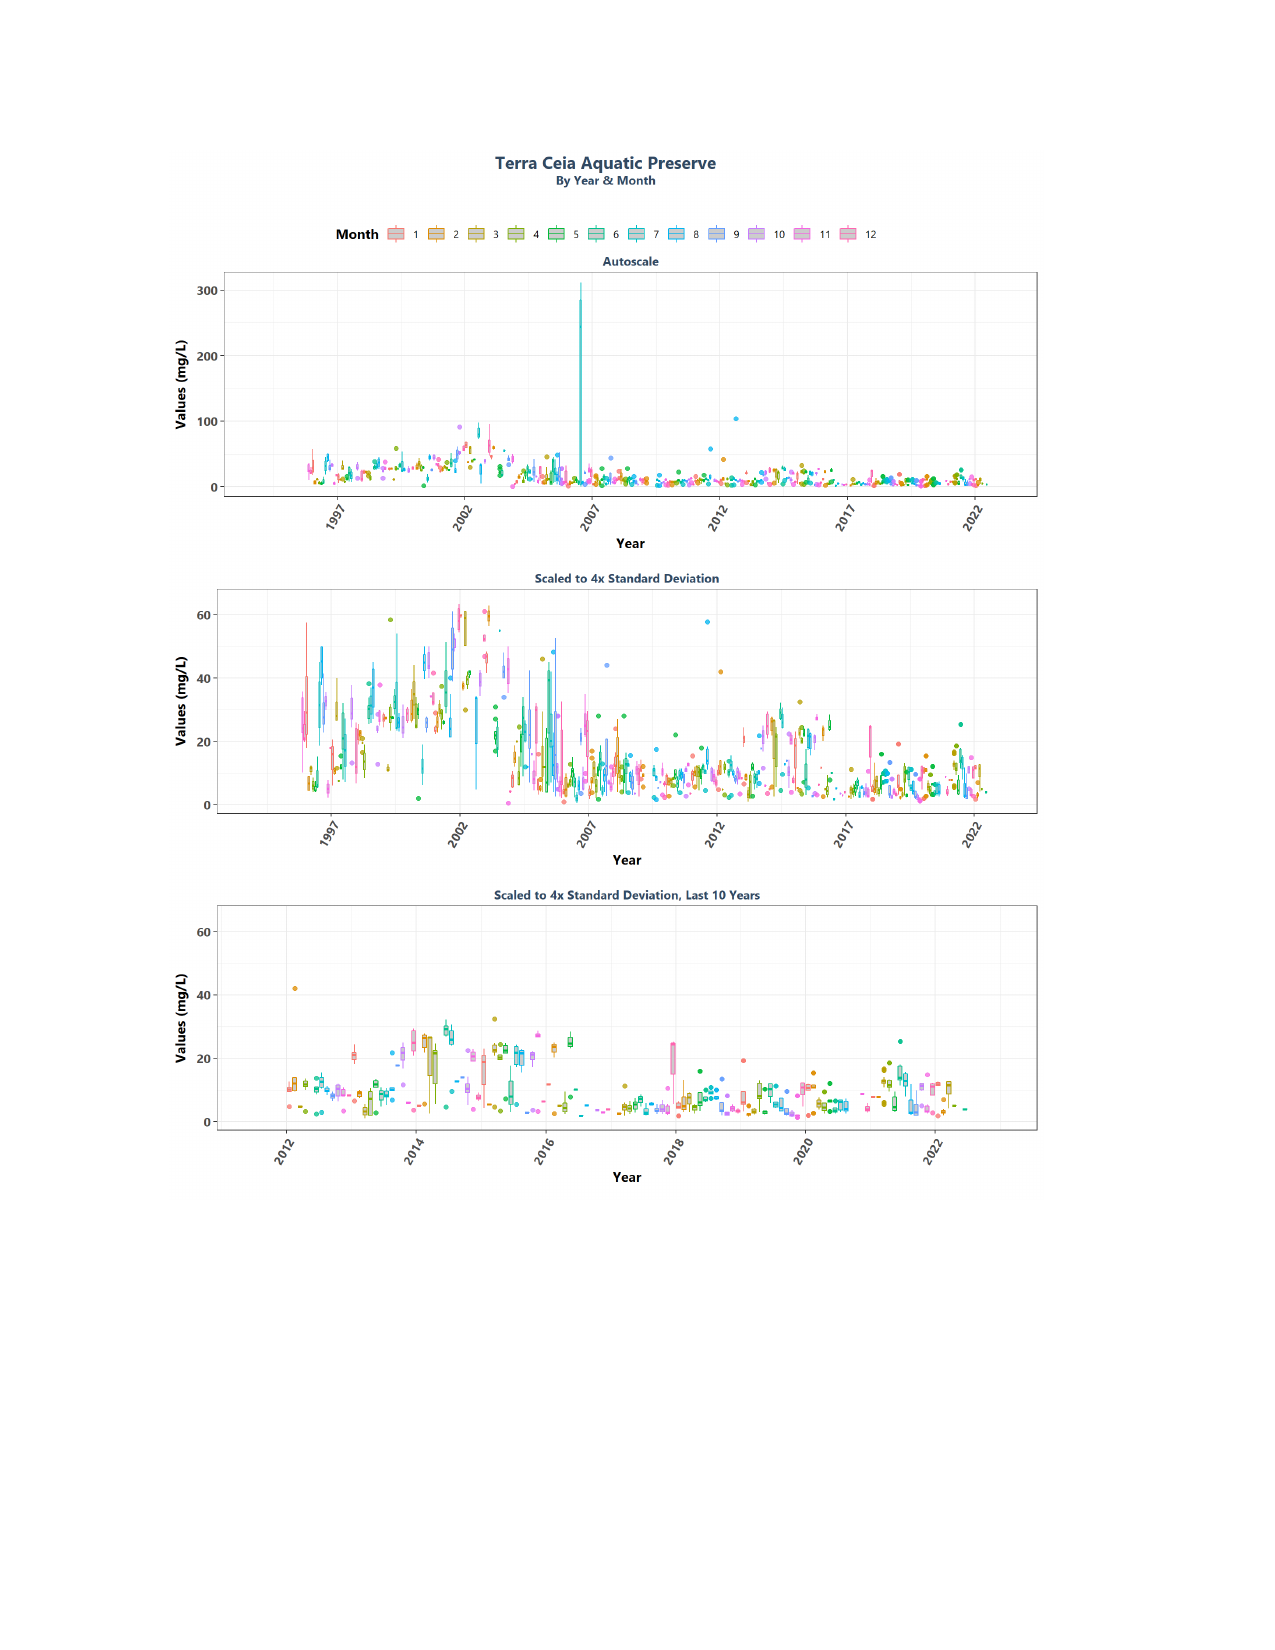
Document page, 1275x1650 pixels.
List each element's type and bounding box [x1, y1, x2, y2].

picture [168, 150, 1044, 1200]
